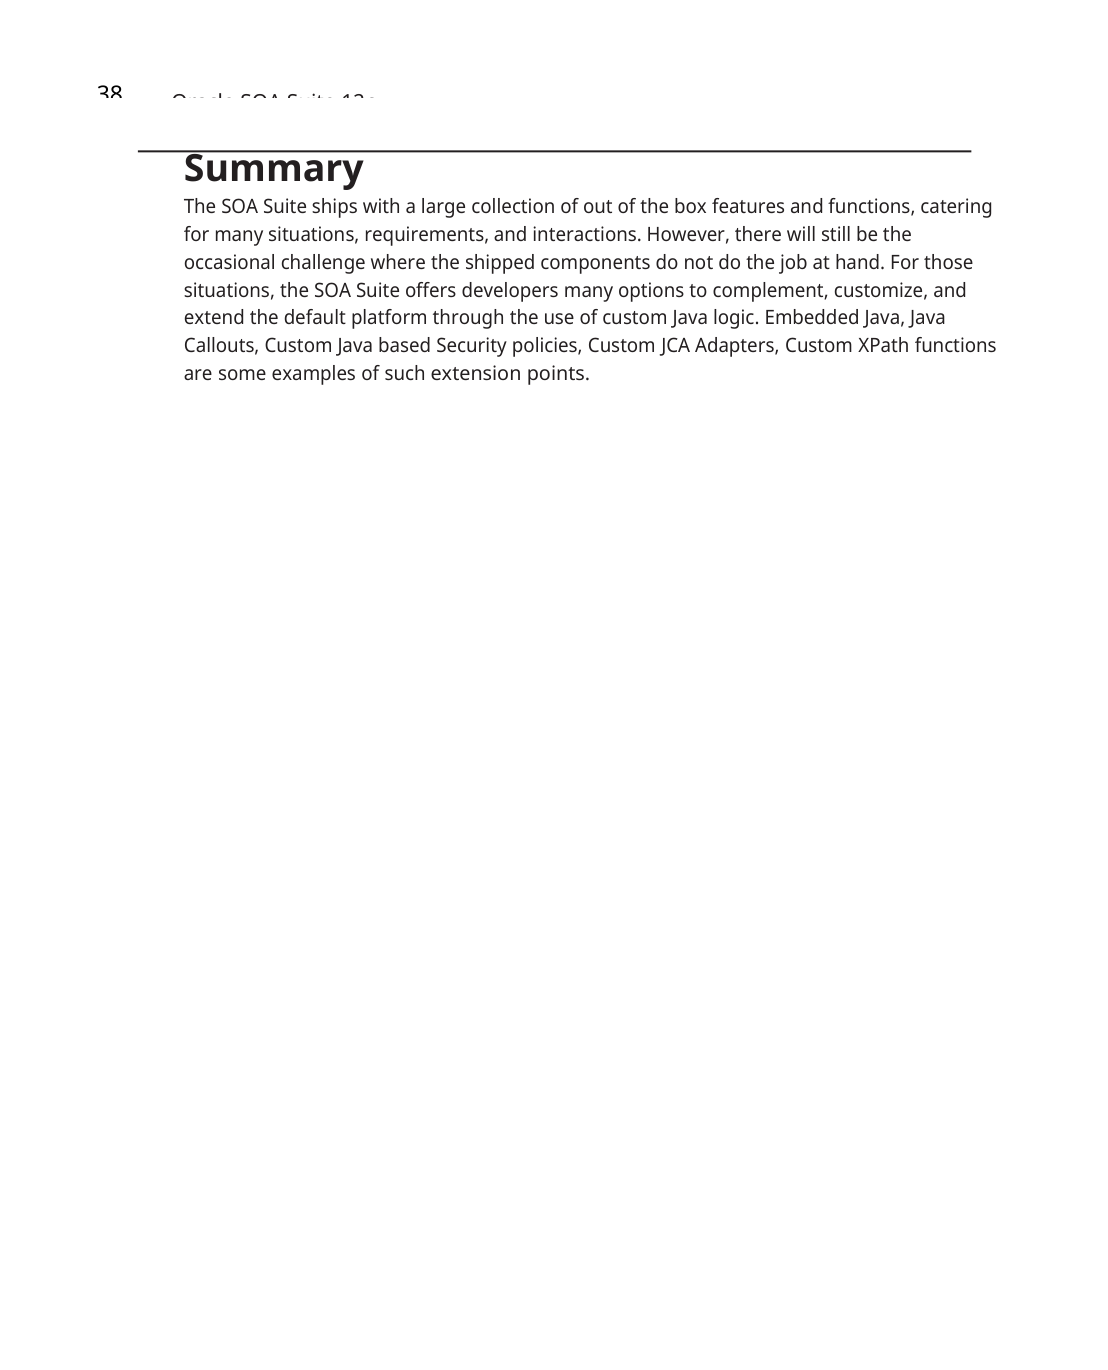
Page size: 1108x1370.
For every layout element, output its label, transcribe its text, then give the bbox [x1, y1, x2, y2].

text The SOA Suite ships with a large collection of out of the box features and functions, catering for many situations, requirements, and interactions. However, there will still be the occasional challenge where the shipped components do not do the job at hand. For those situations, the SOA Suite offers developers many options to complement, customize, and extend the default platform through the use of custom Java logic. Embedded Java, Java Callouts, Custom Java based Security policies, Custom JCA Adapters, Custom XPath functions are some examples of such extension points. [184, 193, 1007, 386]
subtitle Summary [184, 141, 1107, 192]
